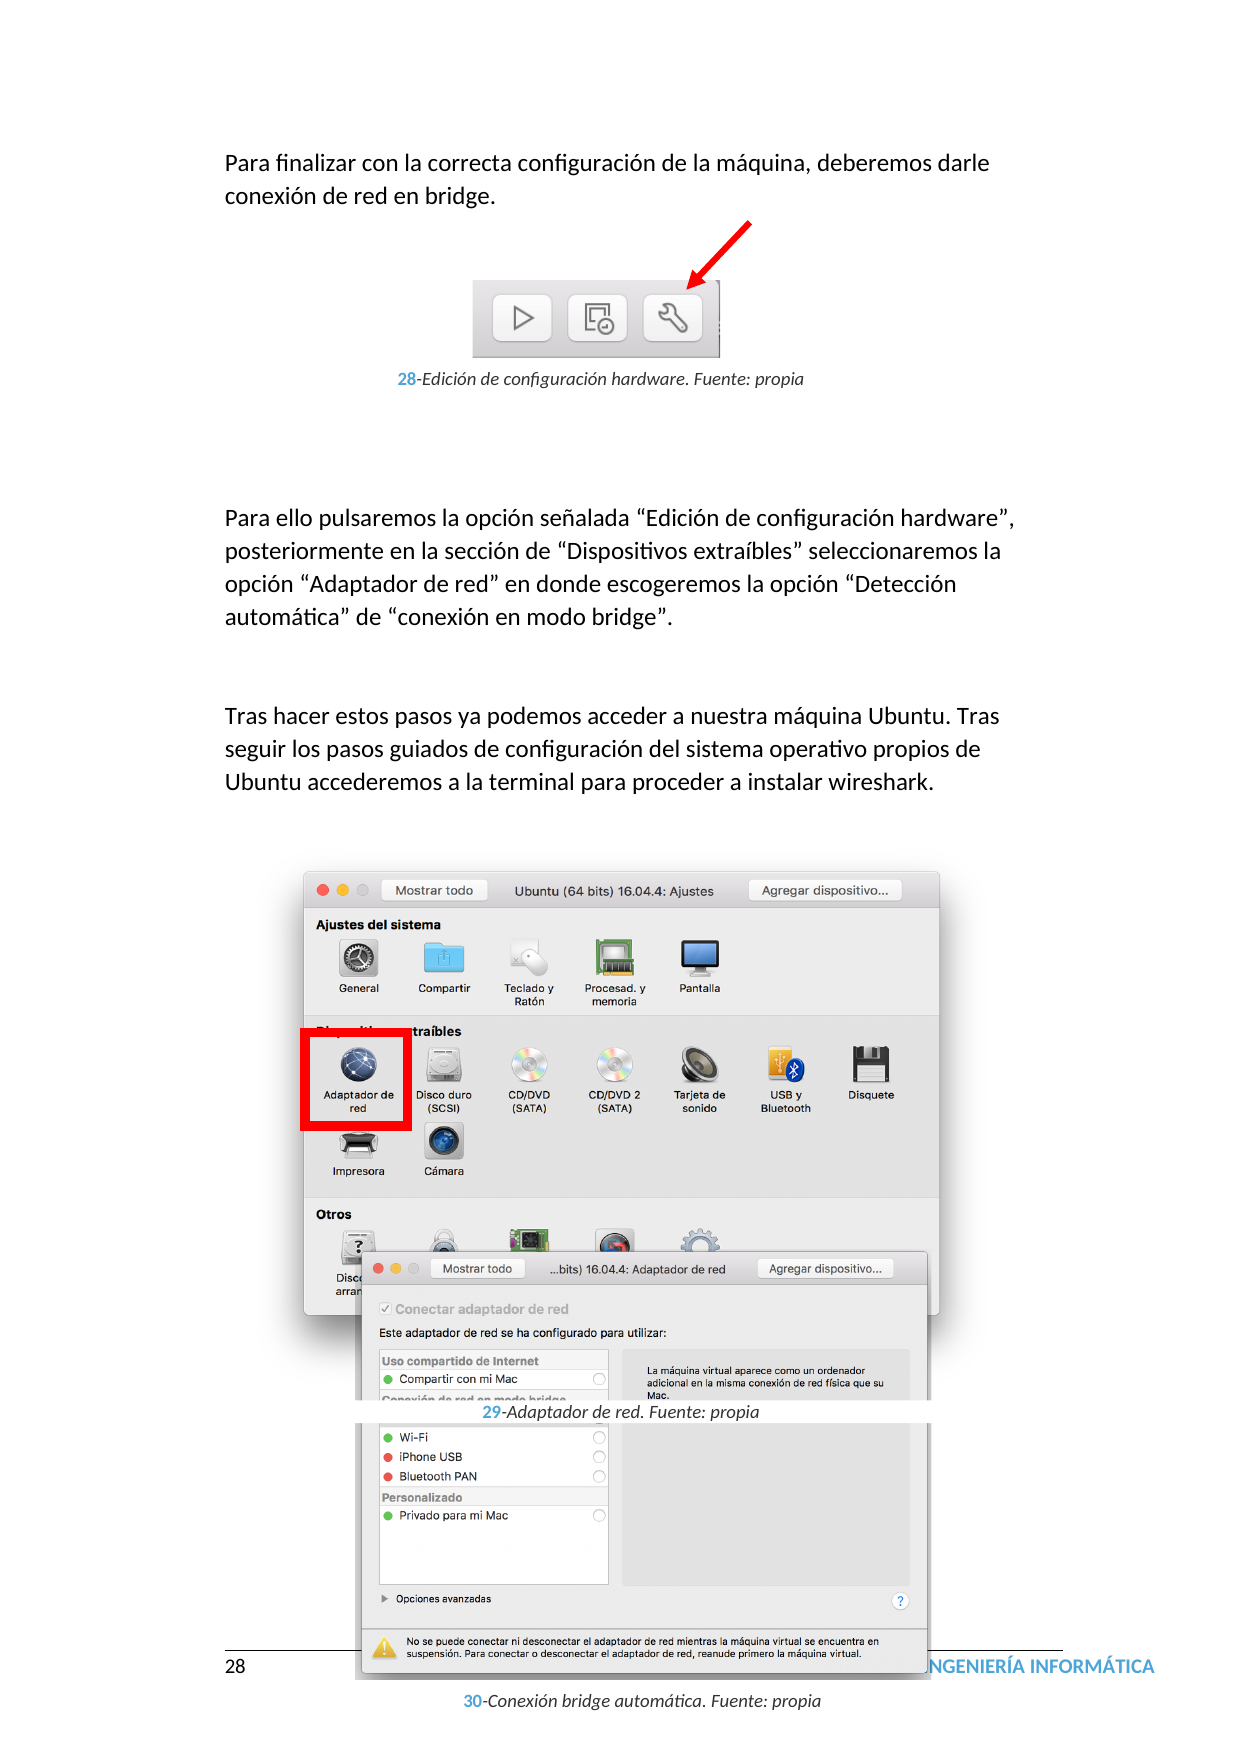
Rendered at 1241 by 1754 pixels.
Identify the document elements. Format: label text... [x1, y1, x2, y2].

picture [248, 841, 995, 1400]
picture [472, 280, 721, 358]
text Para ello pulsaremos la opción señalada “Edición de configuración hardware”, posteriormente en la sección de “Dispositivos extraíbles” seleccionaremos la opción “Adaptador de red” en donde escogeremos la opción “Detección automática” de “conexión en modo bridge”. [224, 502, 1063, 632]
picture [355, 1424, 932, 1680]
text Tras hacer estos pasos ya podemos acceder a nuestra máquina Ubuntu. Tras seguir los pasos guiados de configuración del sistema operativo propios de Ubuntu accederemos a la terminal para proceder a instalar wireshark. [224, 700, 1063, 797]
text Para finalizar con la correcta configuración de la máquina, deberemos darle conexión de red en bridge. [224, 148, 1063, 211]
